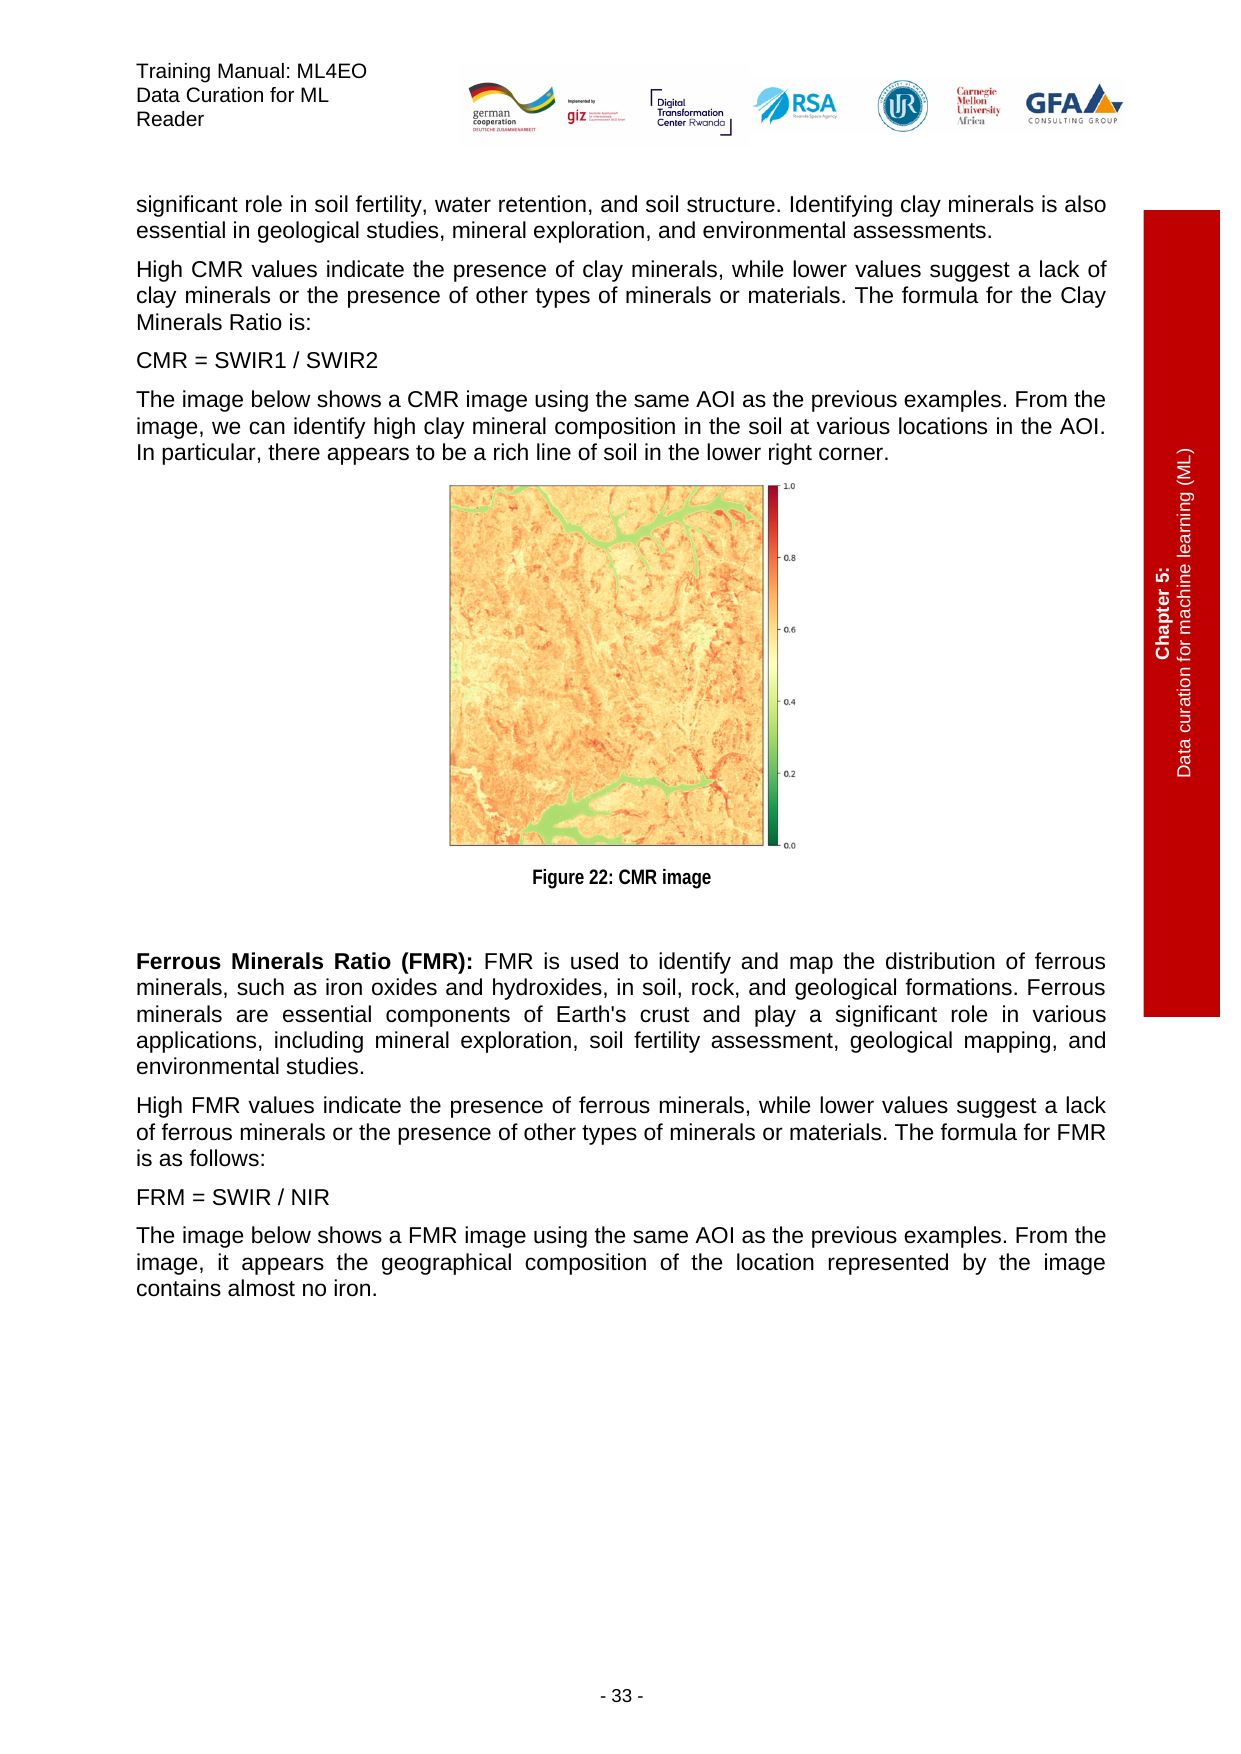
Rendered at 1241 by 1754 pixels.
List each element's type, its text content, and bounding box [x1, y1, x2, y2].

picture [444, 477, 799, 853]
text FRM = SWIR / NIR [136, 1184, 1107, 1210]
text High FMR values indicate the presence of ferrous minerals, while lower values suggest a lack of ferrous minerals or the presence of other types of minerals or materials. The formula for FMR is as follows: [136, 1092, 1107, 1171]
text The image below shows a FMR image using the same AOI as the previous examples. From the image, it appears the geographical composition of the location represented by the image contains almost no iron. [136, 1222, 1107, 1302]
text The image below shows a CMR image using the same AOI as the previous examples. From the image, we can identify high clay mineral composition in the soil at various locations in the AOI. In particular, there appears to be a rich line of soil in the lower right corner. [136, 386, 1107, 465]
text Ferrous Minerals Ratio (FMR): FMR is used to identify and map the distribution of ferrous minerals, such as iron oxides and hydroxides, in soil, rock, and geological formations. Ferrous minerals are essential components of Earth's crust and play a significant role in various applications, including mineral exploration, soil fertility assessment, geological mapping, and environmental studies. [136, 948, 1107, 1079]
text CMR = SWIR1 / SWIR2 [136, 347, 1107, 374]
text High CMR values indicate the presence of clay minerals, while lower values suggest a lack of clay minerals or the presence of other types of minerals or materials. The formula for the Clay Minerals Ratio is: [136, 256, 1107, 335]
picture [459, 63, 1125, 148]
text Figure 22: CMR image [136, 865, 1107, 889]
